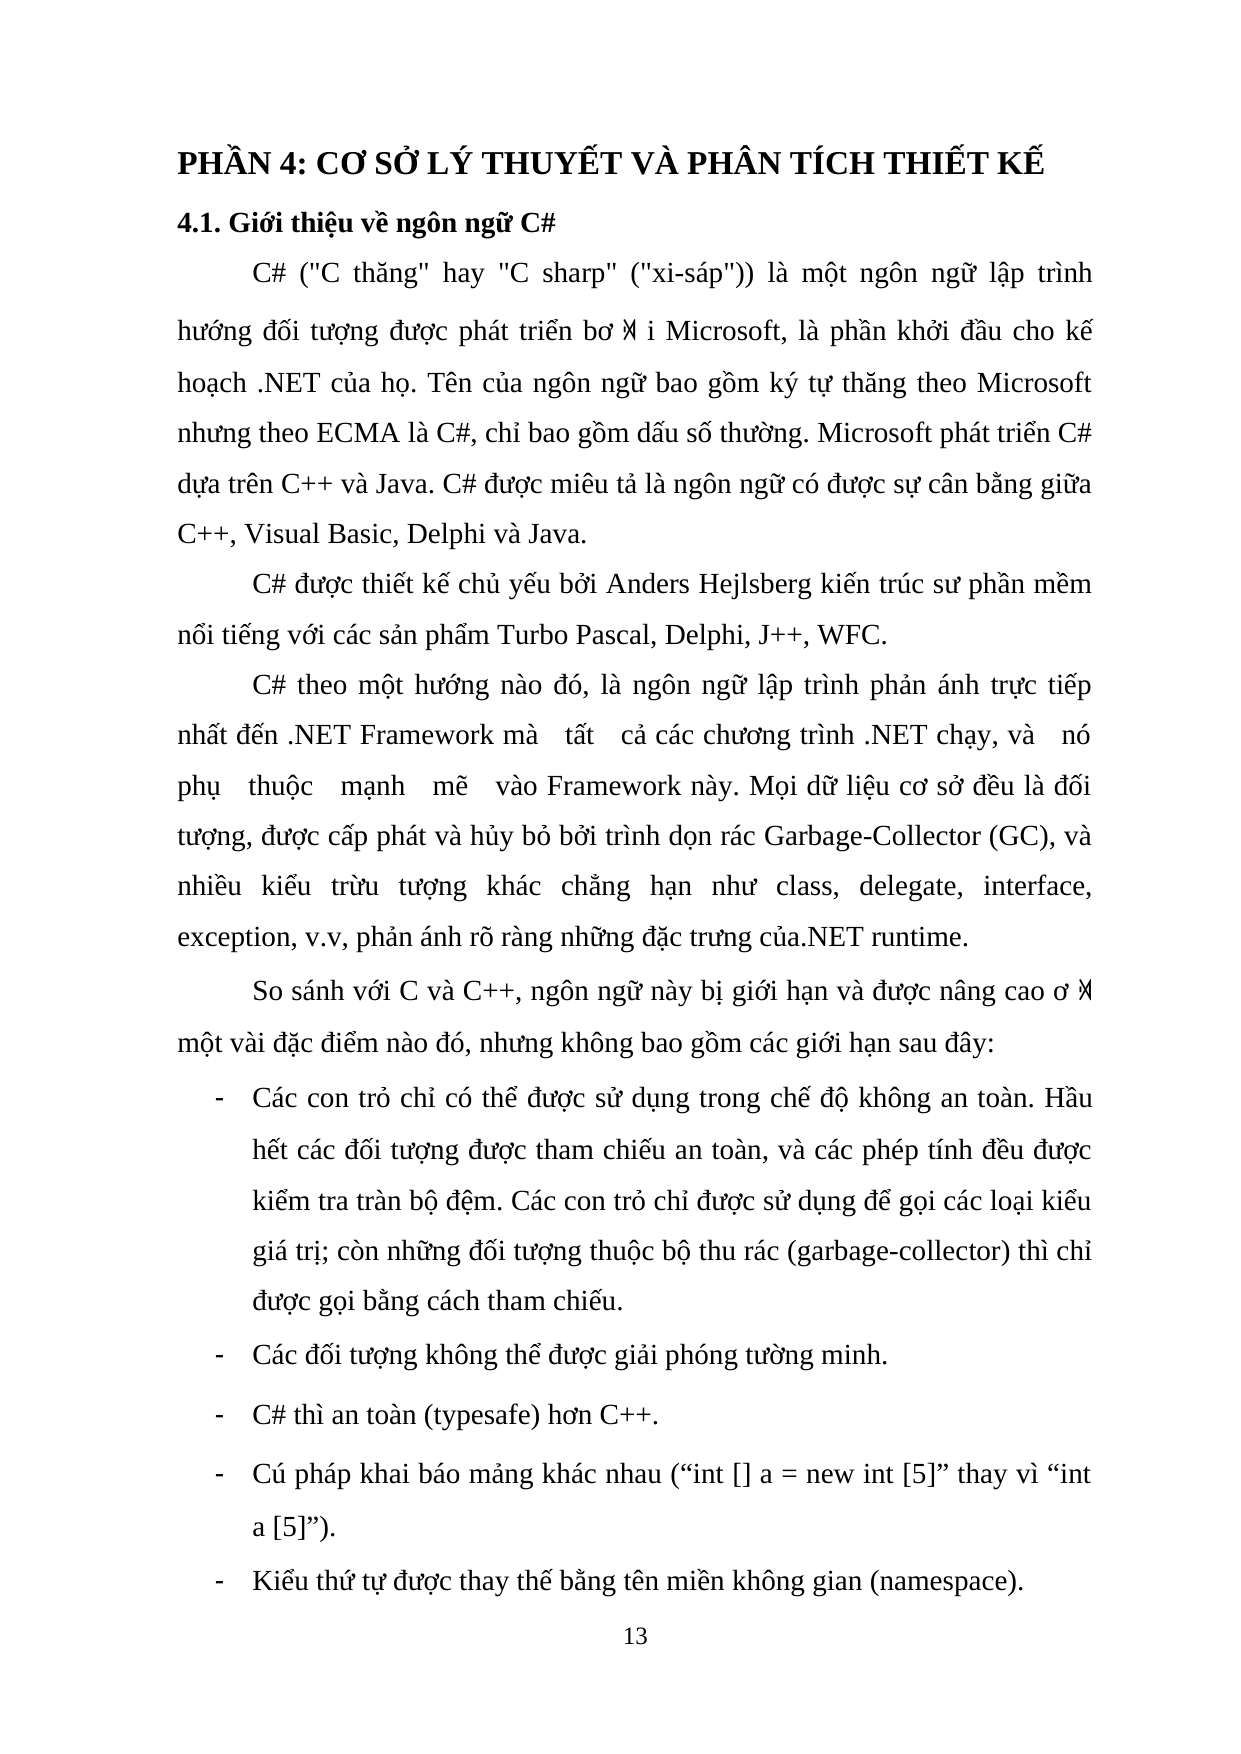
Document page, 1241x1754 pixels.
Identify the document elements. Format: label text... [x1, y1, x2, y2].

list C# thì an toàn (typesafe) hơn C++. [214, 1393, 1093, 1433]
list Cú pháp khai báo mảng khác nhau (“int [] a = new int [5]” thay vì “int a [5]”). [214, 1452, 1093, 1542]
text C# được thiết kế chủ yếu bởi Anders Hejlsberg kiến trúc sư phần mềm nổi tiếng với các sản phẩm Turbo Pascal, Delphi, J++, WFC. [177, 567, 1093, 650]
list Các con trỏ chỉ có thể được sử dụng trong chế độ không an toàn. Hầu hết các đối tượng được tham chiếu an toàn, và các phép tính đều được kiểm tra tràn bộ đệm. Các con trỏ chỉ được sử dụng để gọi các loại kiểu giá trị; còn những đối tượng thuộc bộ thu rác (garbage-collector) thì chỉ được gọi bằng cách tham chiếu. [214, 1076, 1093, 1317]
subtitle 4.1. Giới thiệu về ngôn ngữ C# [177, 205, 1093, 239]
text C# theo một hướng nào đó, là ngôn ngữ lập trình phản ánh trực tiếp nhất đến .NET Framework mà tất cả các chương trình .NET chạy, và nó phụ thuộc mạnh mẽ vào Framework này. Mọi dữ liệu cơ sở đều là đối tượng, được cấp phát và hủy bỏ bởi trình dọn rác Garbage-Collector (GC), và nhiều kiểu trừu tượng khác chẳng hạn như class, delegate, interface, exception, v.v, phản ánh rõ ràng những đặc trưng của.NET runtime. [177, 667, 1093, 952]
subtitle PHẦN 4: CƠ SỞ LÝ THUYẾT VÀ PHÂN TÍCH THIẾT KẾ [177, 143, 1093, 182]
list Kiểu thứ tự được thay thế bằng tên miền không gian (namespace). [214, 1559, 1093, 1599]
list Các đối tượng không thể được giải phóng tường minh. [214, 1333, 1093, 1373]
text So sánh với C và C++, ngôn ngữ này bị giới hạn và được nâng cao ơꄉ một vài đặc điểm nào đó, nhưng không bao gồm các giới hạn sau đây: [177, 969, 1093, 1059]
text C# ("C thăng" hay "C sharp" ("xi-sáp")) là một ngôn ngữ lập trình hướng đối tượng được phát triển bơꄉi Microsoft, là phần khởi đầu cho kế hoạch .NET của họ. Tên của ngôn ngữ bao gồm ký tự thăng theo Microsoft nhưng theo ECMA là C#, chỉ bao gồm dấu số thường. Microsoft phát triển C# dựa trên C++ và Java. C# được miêu tả là ngôn ngữ có được sự cân bằng giữa C++, Visual Basic, Delphi và Java. [177, 256, 1093, 550]
